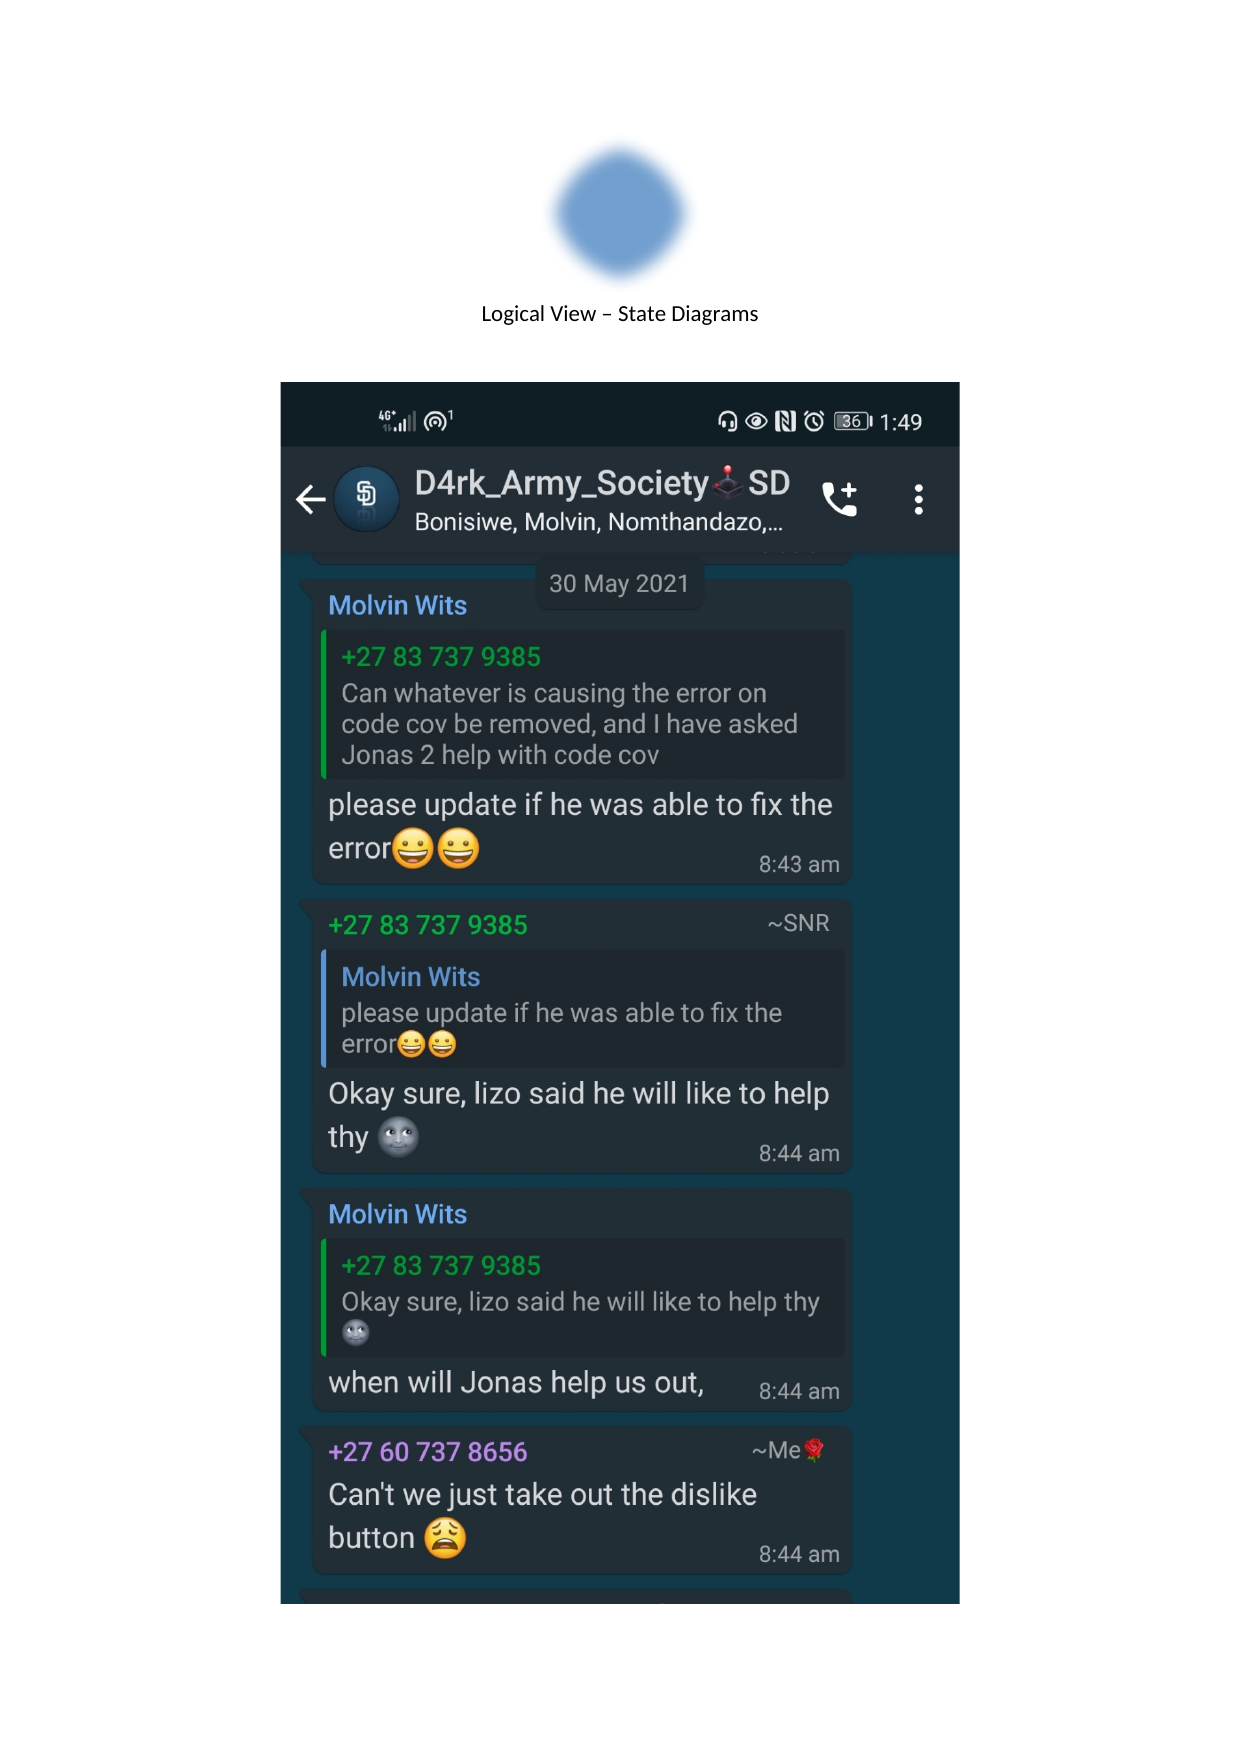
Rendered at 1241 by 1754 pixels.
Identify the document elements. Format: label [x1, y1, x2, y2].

picture [280, 382, 960, 1604]
